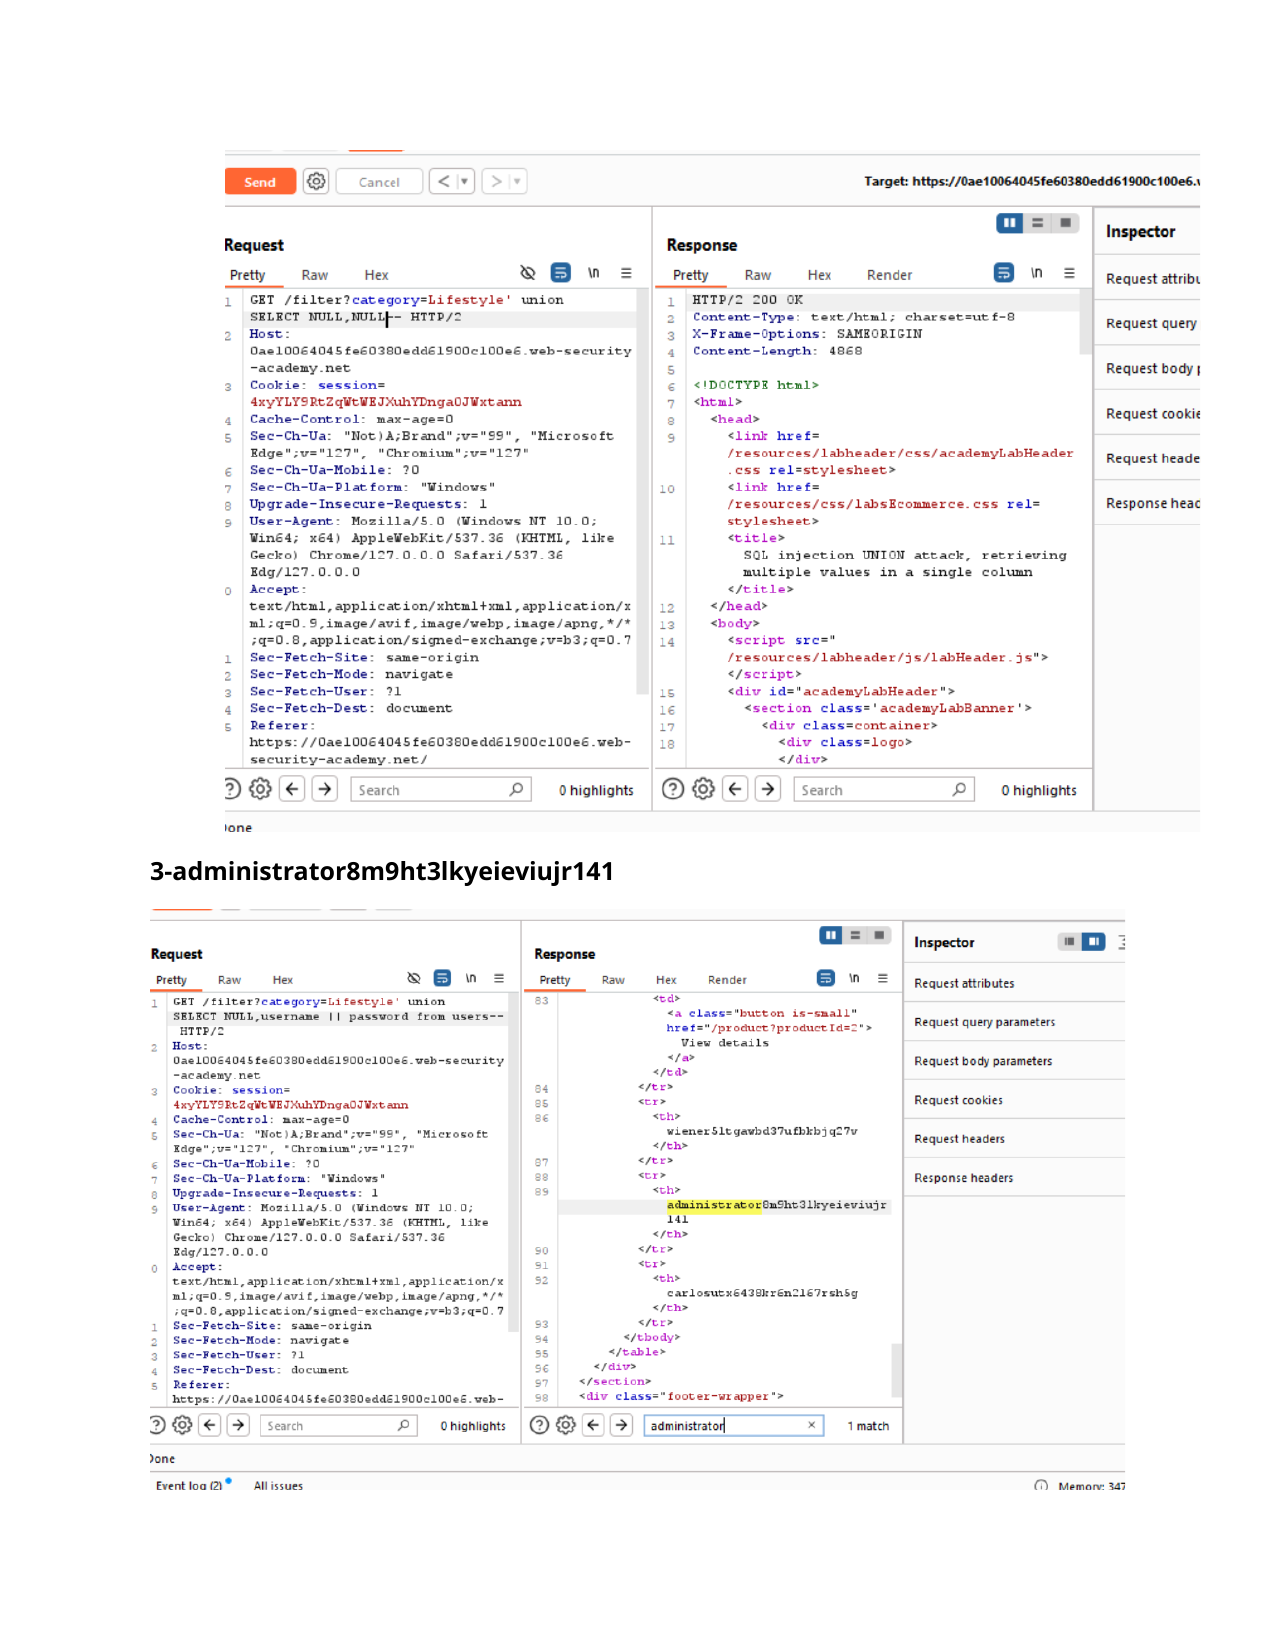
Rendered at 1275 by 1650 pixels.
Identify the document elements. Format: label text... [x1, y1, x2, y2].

text 3-administrator8m9ht3lkyeieviujr141 [150, 854, 1125, 888]
picture [225, 150, 1200, 832]
picture [150, 909, 1125, 1490]
